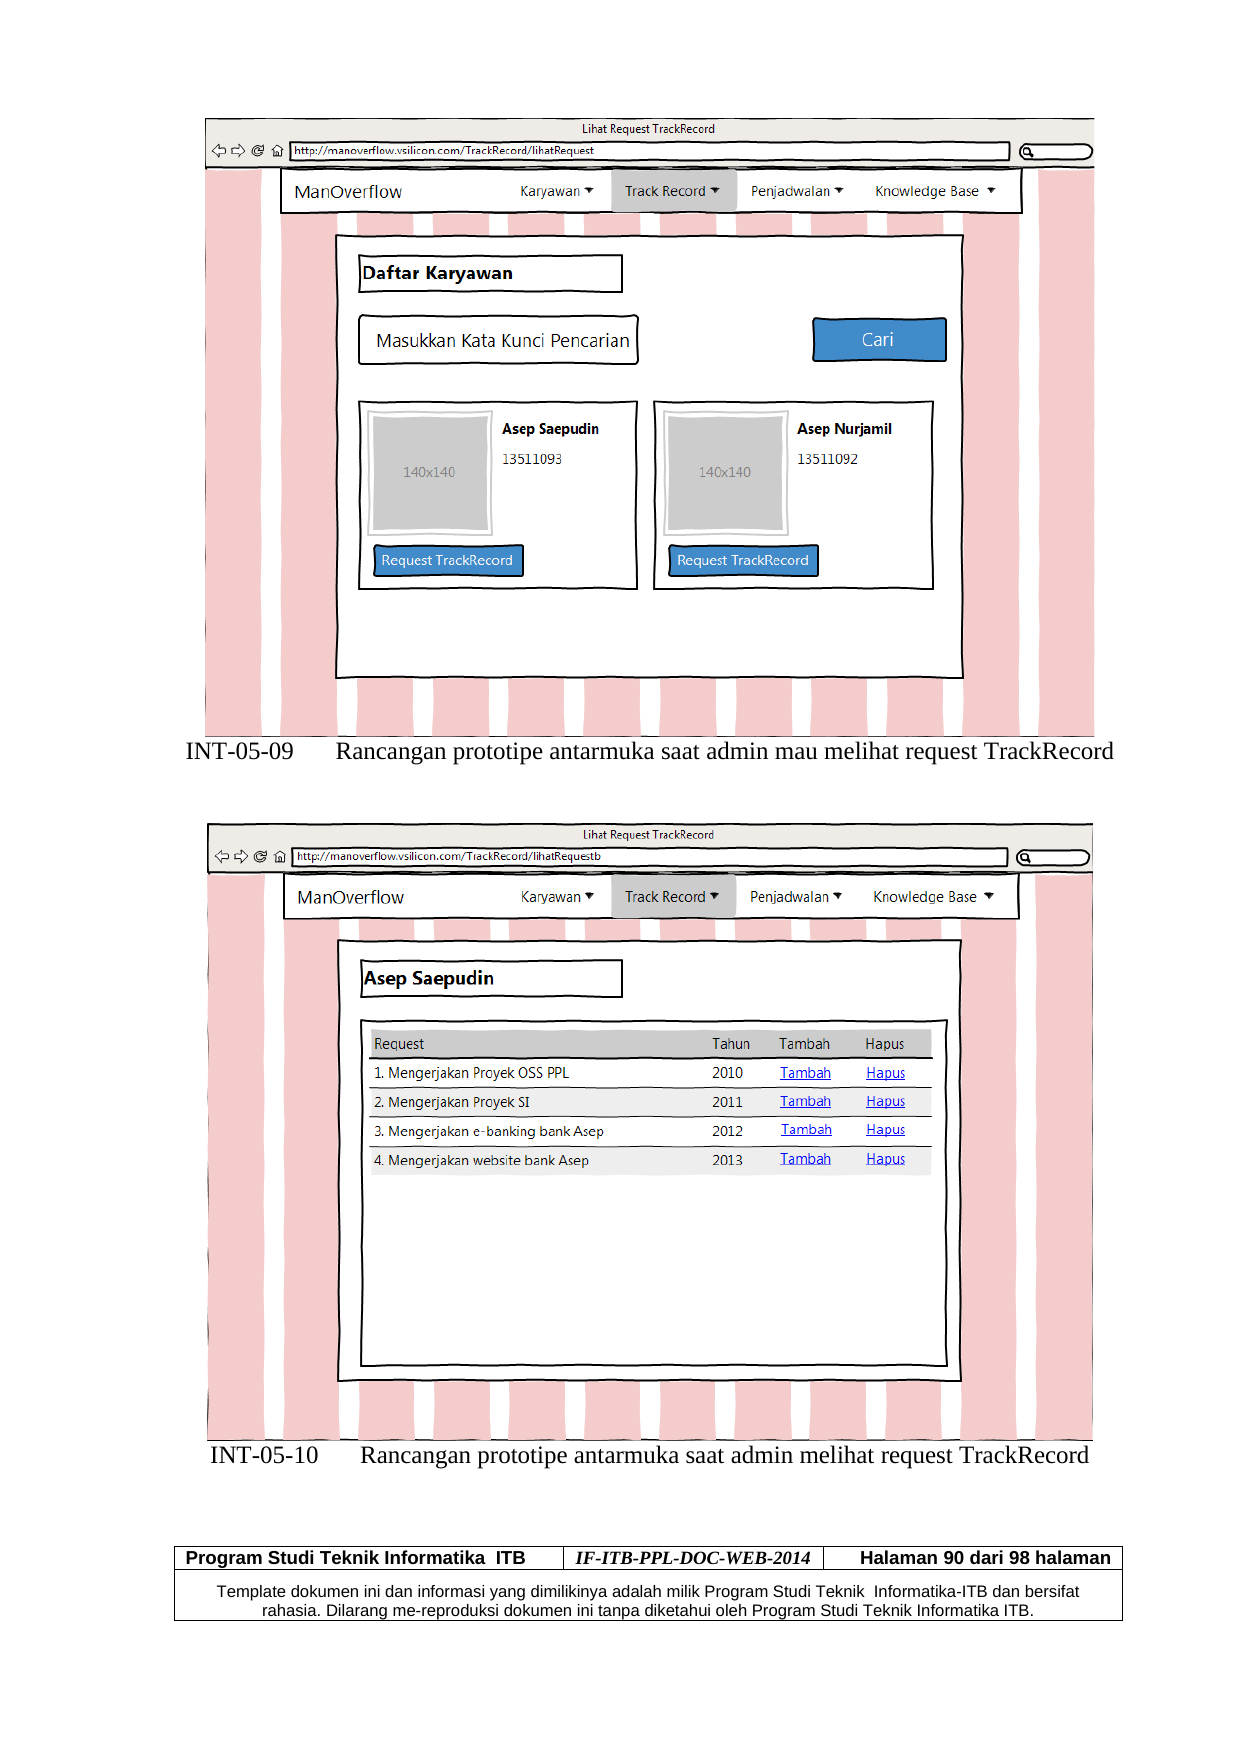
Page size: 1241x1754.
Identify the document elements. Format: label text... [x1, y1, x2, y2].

text INT-05-10 Rancangan prototipe antarmuka saat admin melihat request TrackRecord [177, 1440, 1122, 1469]
text INT-05-09 Rancangan prototipe antarmuka saat admin mau melihat request TrackRecord [177, 736, 1122, 765]
picture [205, 118, 1095, 737]
picture [206, 822, 1093, 1441]
